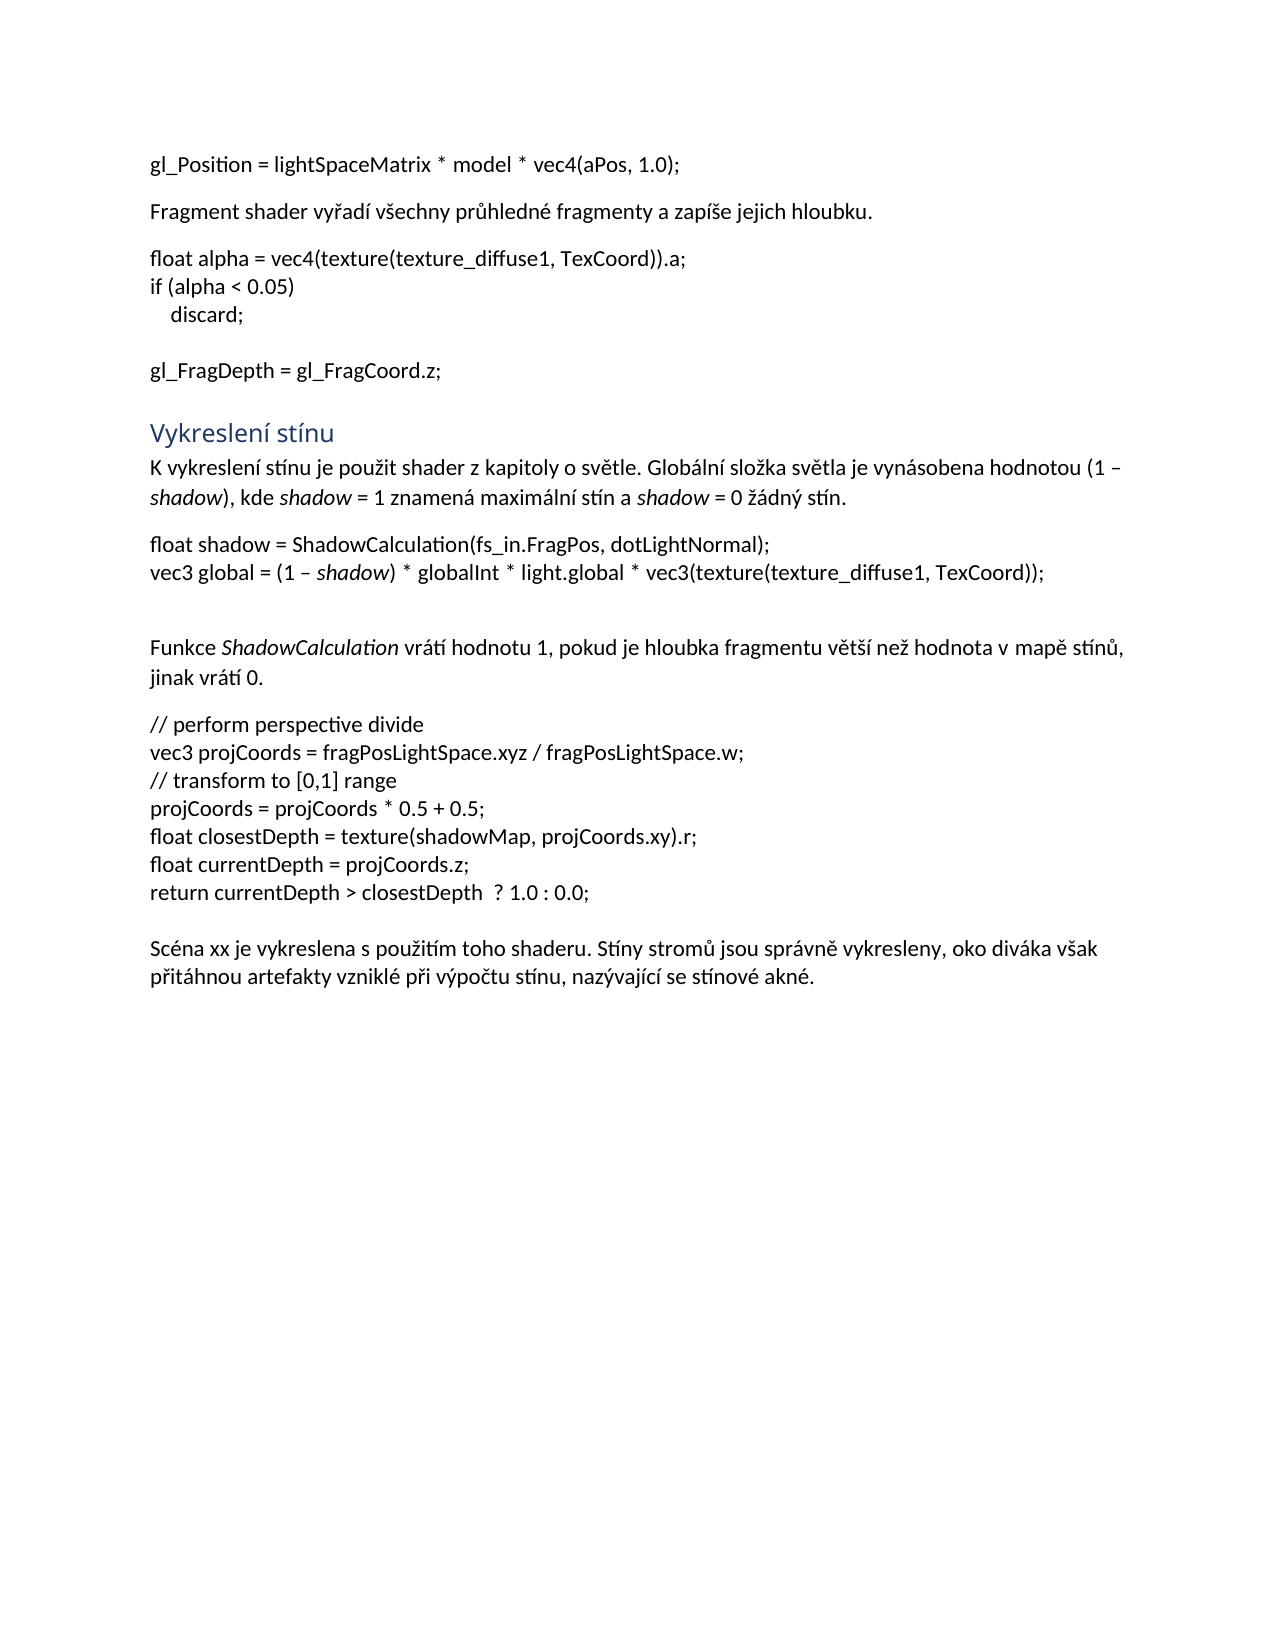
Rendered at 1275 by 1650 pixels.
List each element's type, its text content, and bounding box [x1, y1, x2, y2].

text discard; [150, 300, 1125, 328]
text K vykreslení stínu je použit shader z kapitoly o světle. Globální složka světla je vynásobena hodnotou (1 – shadow), kde shadow = 1 znamená maximální stín a shadow = 0 žádný stín. [150, 453, 1125, 511]
text return currentDepth > closestDepth ? 1.0 : 0.0; [150, 878, 1125, 906]
text Fragment shader vyřadí všechny průhledné fragmenty a zapíše jejich hloubku. [150, 197, 1125, 225]
subtitle Vykreslení stínu [150, 416, 1125, 450]
text gl_FragDepth = gl_FragCoord.z; [150, 356, 1125, 384]
text float closestDepth = texture(shadowMap, projCoords.xy).r; [150, 822, 1125, 850]
text if (alpha < 0.05) [150, 272, 1125, 300]
text Funkce ShadowCalculation vrátí hodnotu 1, pokud je hloubka fragmentu větší než hodnota v mapě stínů, jinak vrátí 0. [150, 633, 1125, 691]
text vec3 global = (1 – shadow) * globalInt * light.global * vec3(texture(texture_diffuse1, TexCoord)); [150, 558, 1125, 586]
text // perform perspective divide [150, 710, 1125, 738]
text float alpha = vec4(texture(texture_diffuse1, TexCoord)).a; [150, 244, 1125, 272]
text Scéna xx je vykreslena s použitím toho shaderu. Stíny stromů jsou správně vykresleny, oko diváka však přitáhnou artefakty vzniklé při výpočtu stínu, nazývající se stínové akné. [150, 934, 1125, 990]
text projCoords = projCoords * 0.5 + 0.5; [150, 794, 1125, 822]
text gl_Position = lightSpaceMatrix * model * vec4(aPos, 1.0); [150, 150, 1125, 178]
text float shadow = ShadowCalculation(fs_in.FragPos, dotLightNormal); [150, 530, 1125, 558]
text // transform to [0,1] range [150, 766, 1125, 794]
text float currentDepth = projCoords.z; [150, 850, 1125, 878]
text vec3 projCoords = fragPosLightSpace.xyz / fragPosLightSpace.w; [150, 738, 1125, 766]
